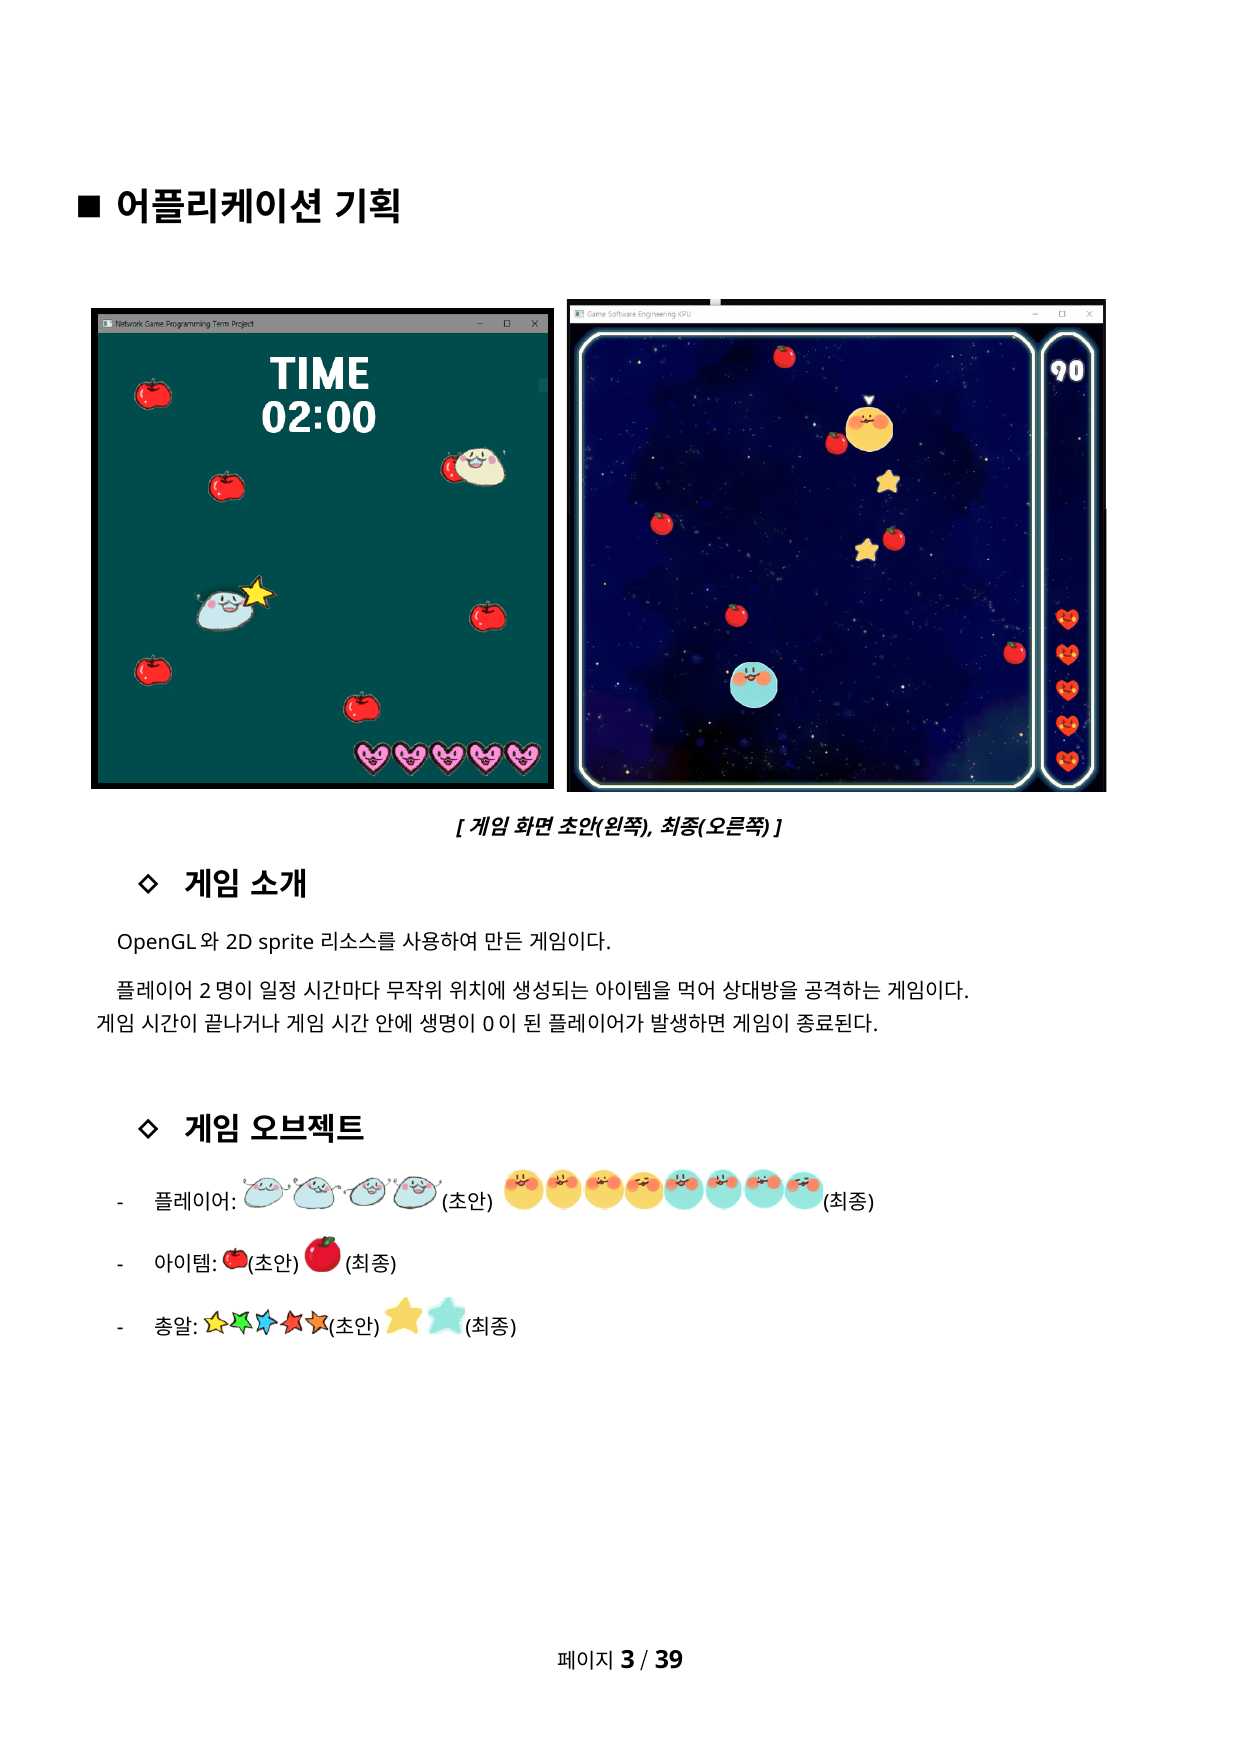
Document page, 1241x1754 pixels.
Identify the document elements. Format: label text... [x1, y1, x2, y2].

list 총알: (초안) (최종) [117, 1297, 1165, 1341]
list 아이템: (초안) (최종) [117, 1235, 1165, 1278]
picture [566, 299, 1107, 792]
picture [203, 1309, 329, 1335]
text 어플리케이션 기획 [75, 177, 1165, 231]
picture [241, 1174, 442, 1210]
picture [304, 1235, 341, 1272]
text OpenGL와 2D sprite 리소스를 사용하여 만든 게임이다. [75, 925, 1165, 955]
picture [503, 1169, 824, 1210]
picture [222, 1246, 248, 1272]
text [ 게임 화면 초안(왼쪽), 최종(오른쪽) ] [75, 810, 1165, 840]
list 게임 오브젝트 [134, 1104, 1165, 1149]
picture [384, 1297, 423, 1335]
picture [98, 314, 548, 783]
picture [427, 1297, 466, 1335]
list 게임 소개 [134, 859, 1165, 905]
text 플레이어 2명이 일정 시간마다 무작위 위치에 생성되는 아이템을 먹어 상대방을 공격하는 게임이다. 게임 시간이 끝나거나 게임 시간 안에 생명이 0이 된 플레이어가 발생하면 게임이 종료된다. [75, 974, 1165, 1037]
